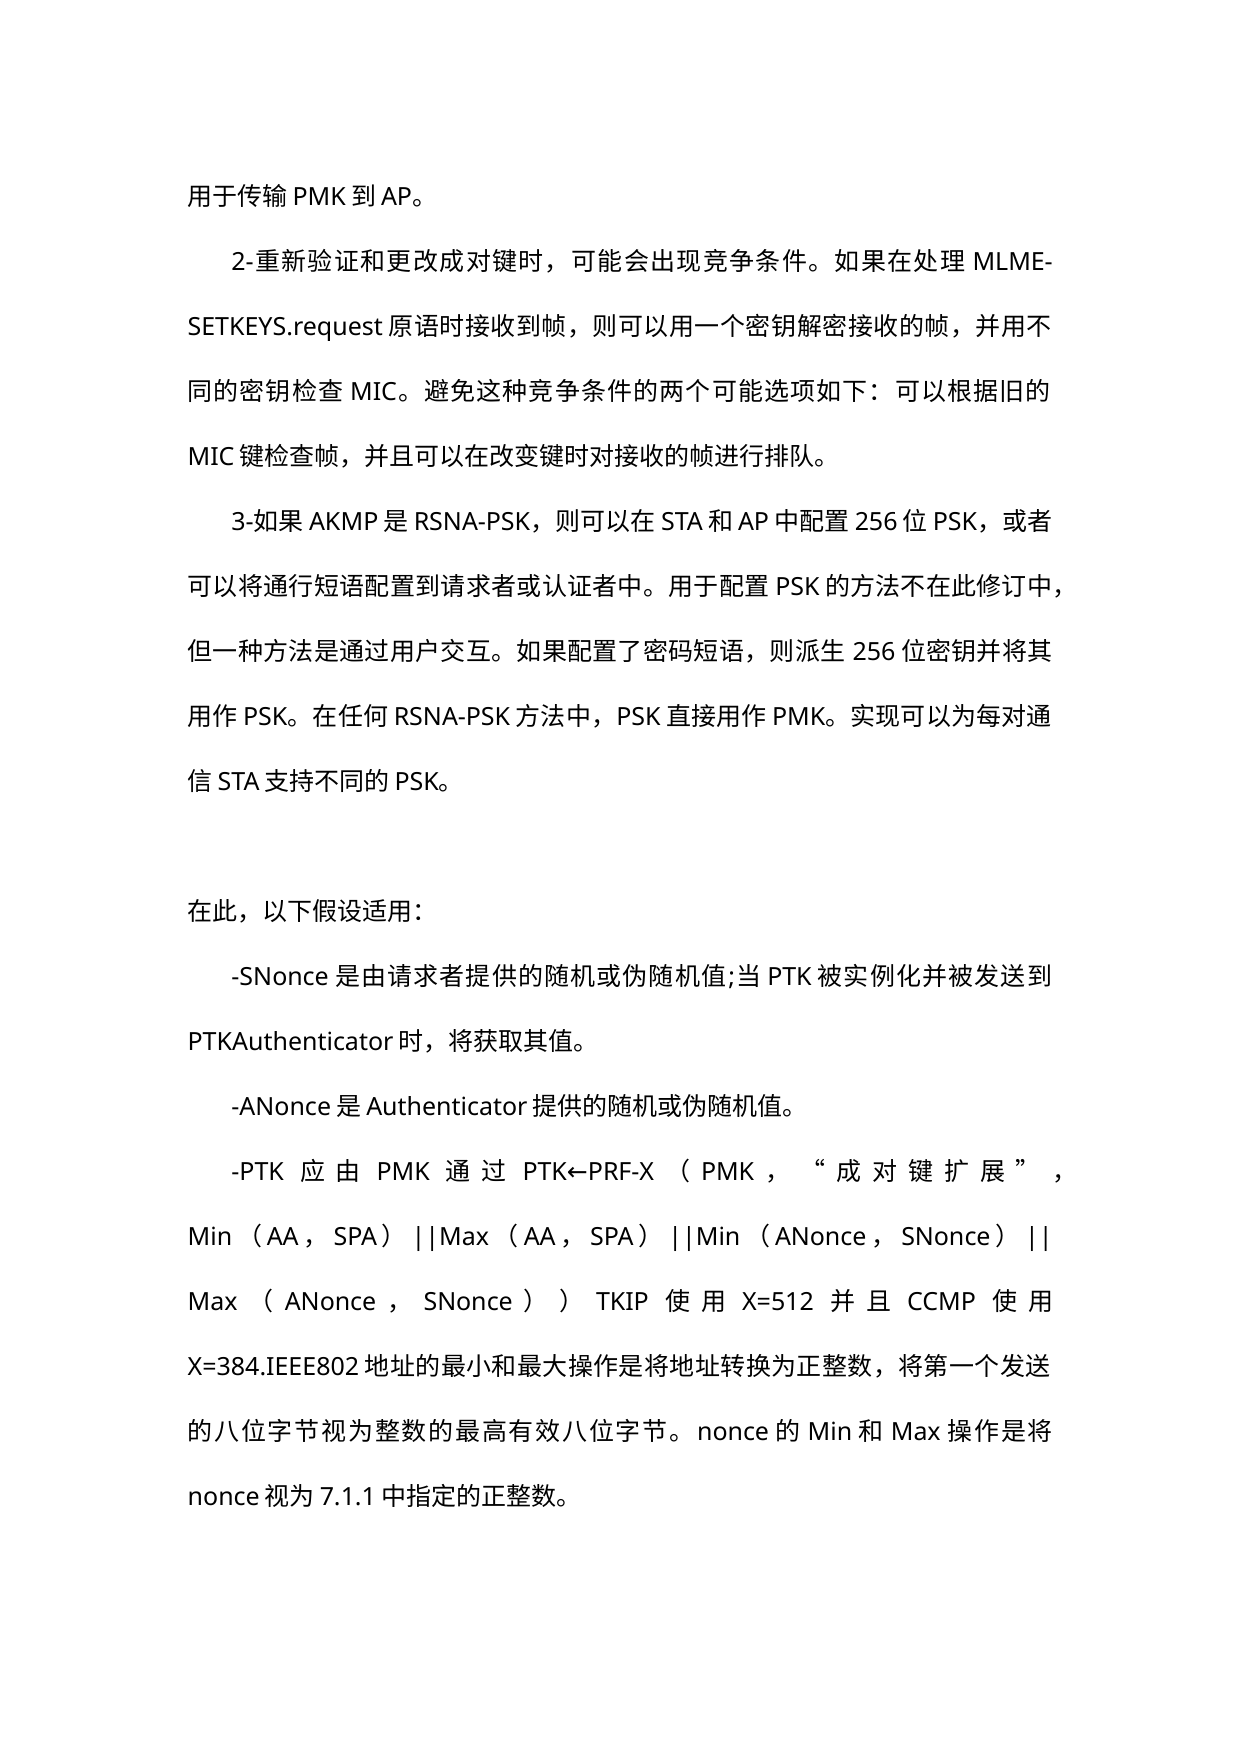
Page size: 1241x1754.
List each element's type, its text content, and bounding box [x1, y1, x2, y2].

text -SNonce是由请求者提供的随机或伪随机值;当PTK被实例化并被发送到PTKAuthenticator时，将获取其值。 [187, 942, 1053, 1072]
text -ANonce是Authenticator提供的随机或伪随机值。 [187, 1072, 1053, 1137]
text 3-如果AKMP是RSNA-PSK，则可以在STA和AP中配置256位PSK，或者可以将通行短语配置到请求者或认证者中。用于配置PSK的方法不在此修订中，但一种方法是通过用户交互。如果配置了密码短语，则派生256位密钥并将其用作PSK。在任何RSNA-PSK方法中，PSK直接用作PMK。实现可以为每对通信STA支持不同的PSK。 [187, 487, 1053, 812]
text 2-重新验证和更改成对键时，可能会出现竞争条件。如果在处理MLME-SETKEYS.request原语时接收到帧，则可以用一个密钥解密接收的帧，并用不同的密钥检查MIC。避免这种竞争条件的两个可能选项如下：可以根据旧的MIC键检查帧，并且可以在改变键时对接收的帧进行排队。 [187, 227, 1053, 487]
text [187, 162, 1053, 227]
text -PTK应由PMK通过PTK←PRF-X（PMK，“成对键扩展”，Min（AA，SPA）||Max（AA，SPA）||Min（ANonce，SNonce）||Max（ANonce，SNonce））TKIP使用X=512并且CCMP使用X=384.IEEE802地址的最小和最大操作是将地址转换为正整数，将第一个发送的八位字节视为整数的最高有效八位字节。nonce的Min和Max操作是将nonce视为7.1.1中指定的正整数。 [187, 1137, 1053, 1527]
text 在此，以下假设适用： [187, 877, 1053, 942]
